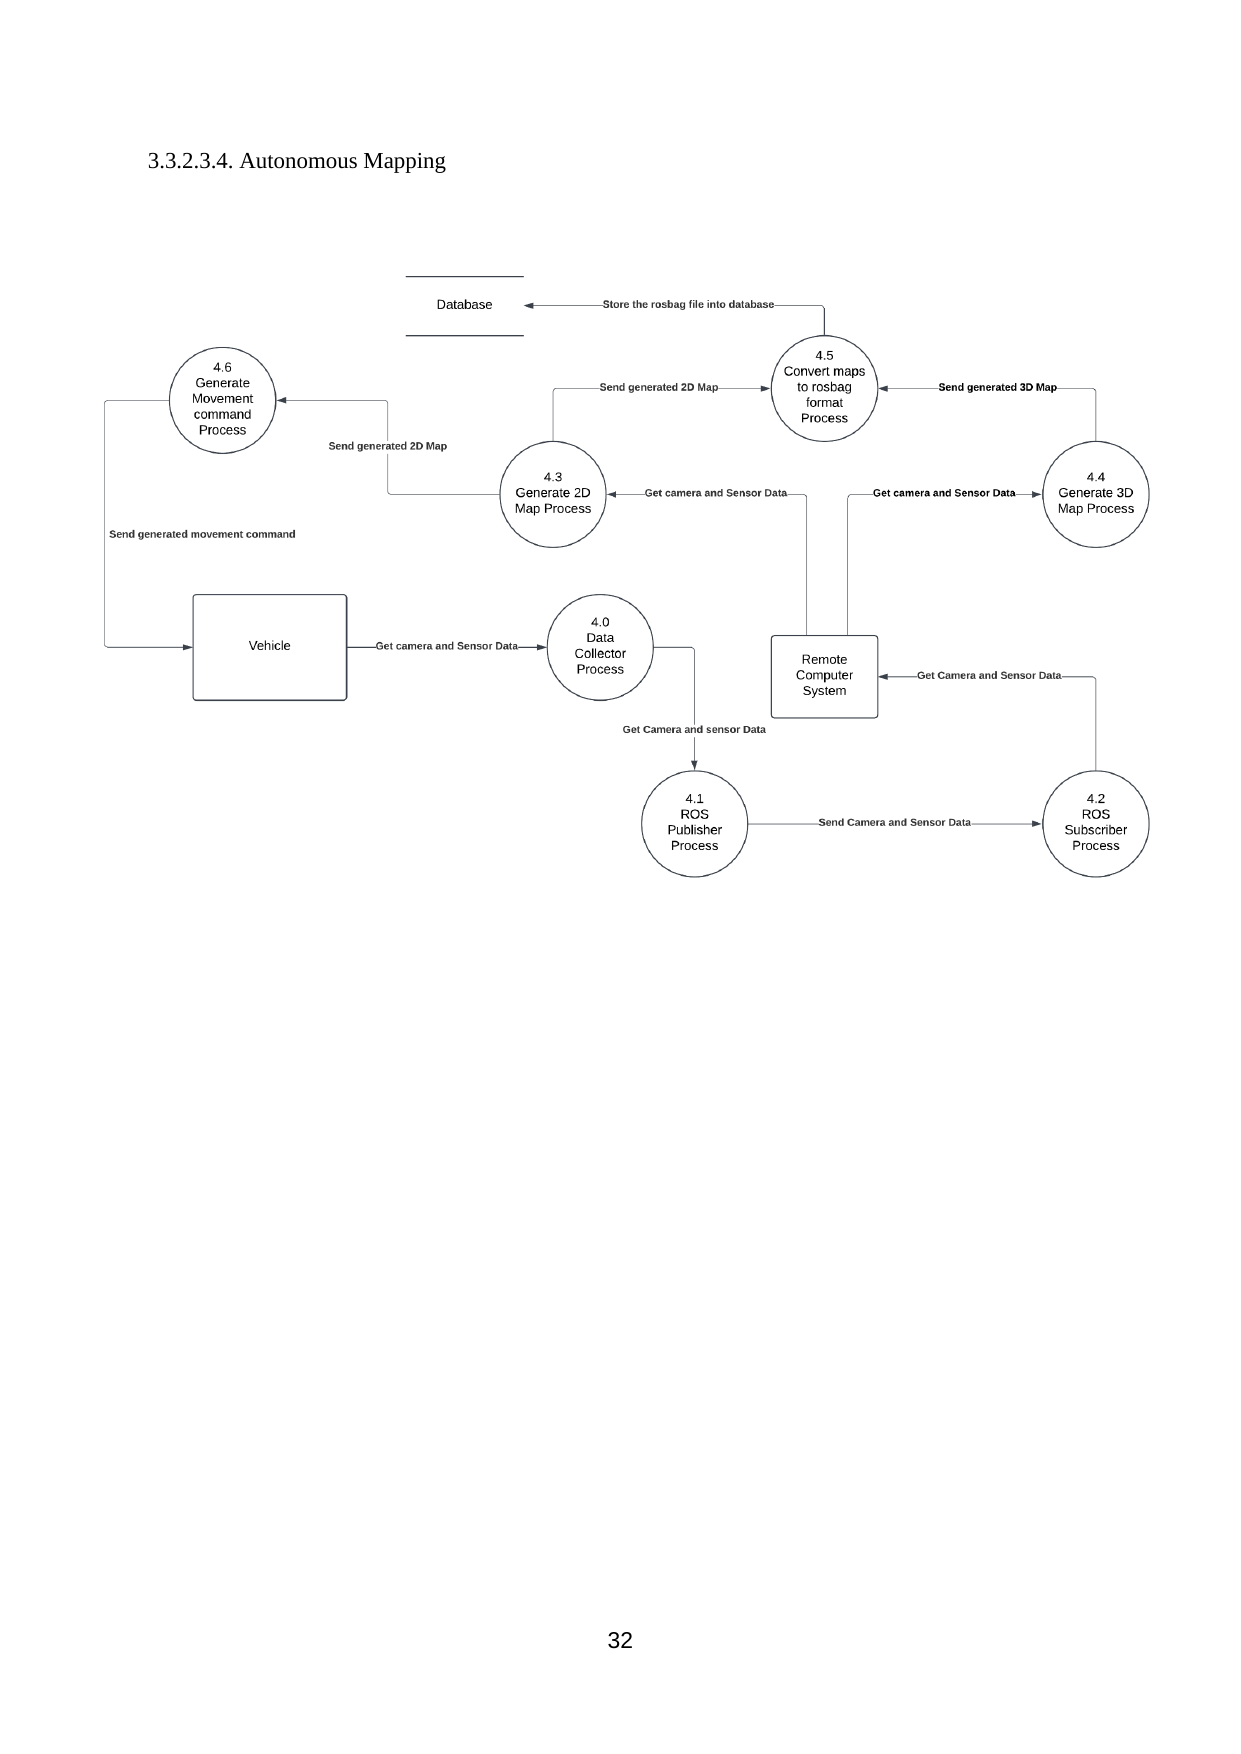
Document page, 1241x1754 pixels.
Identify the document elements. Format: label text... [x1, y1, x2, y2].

subtitle 3.3.2.3.4. Autonomous Mapping [148, 148, 1093, 174]
picture [63, 253, 1208, 900]
